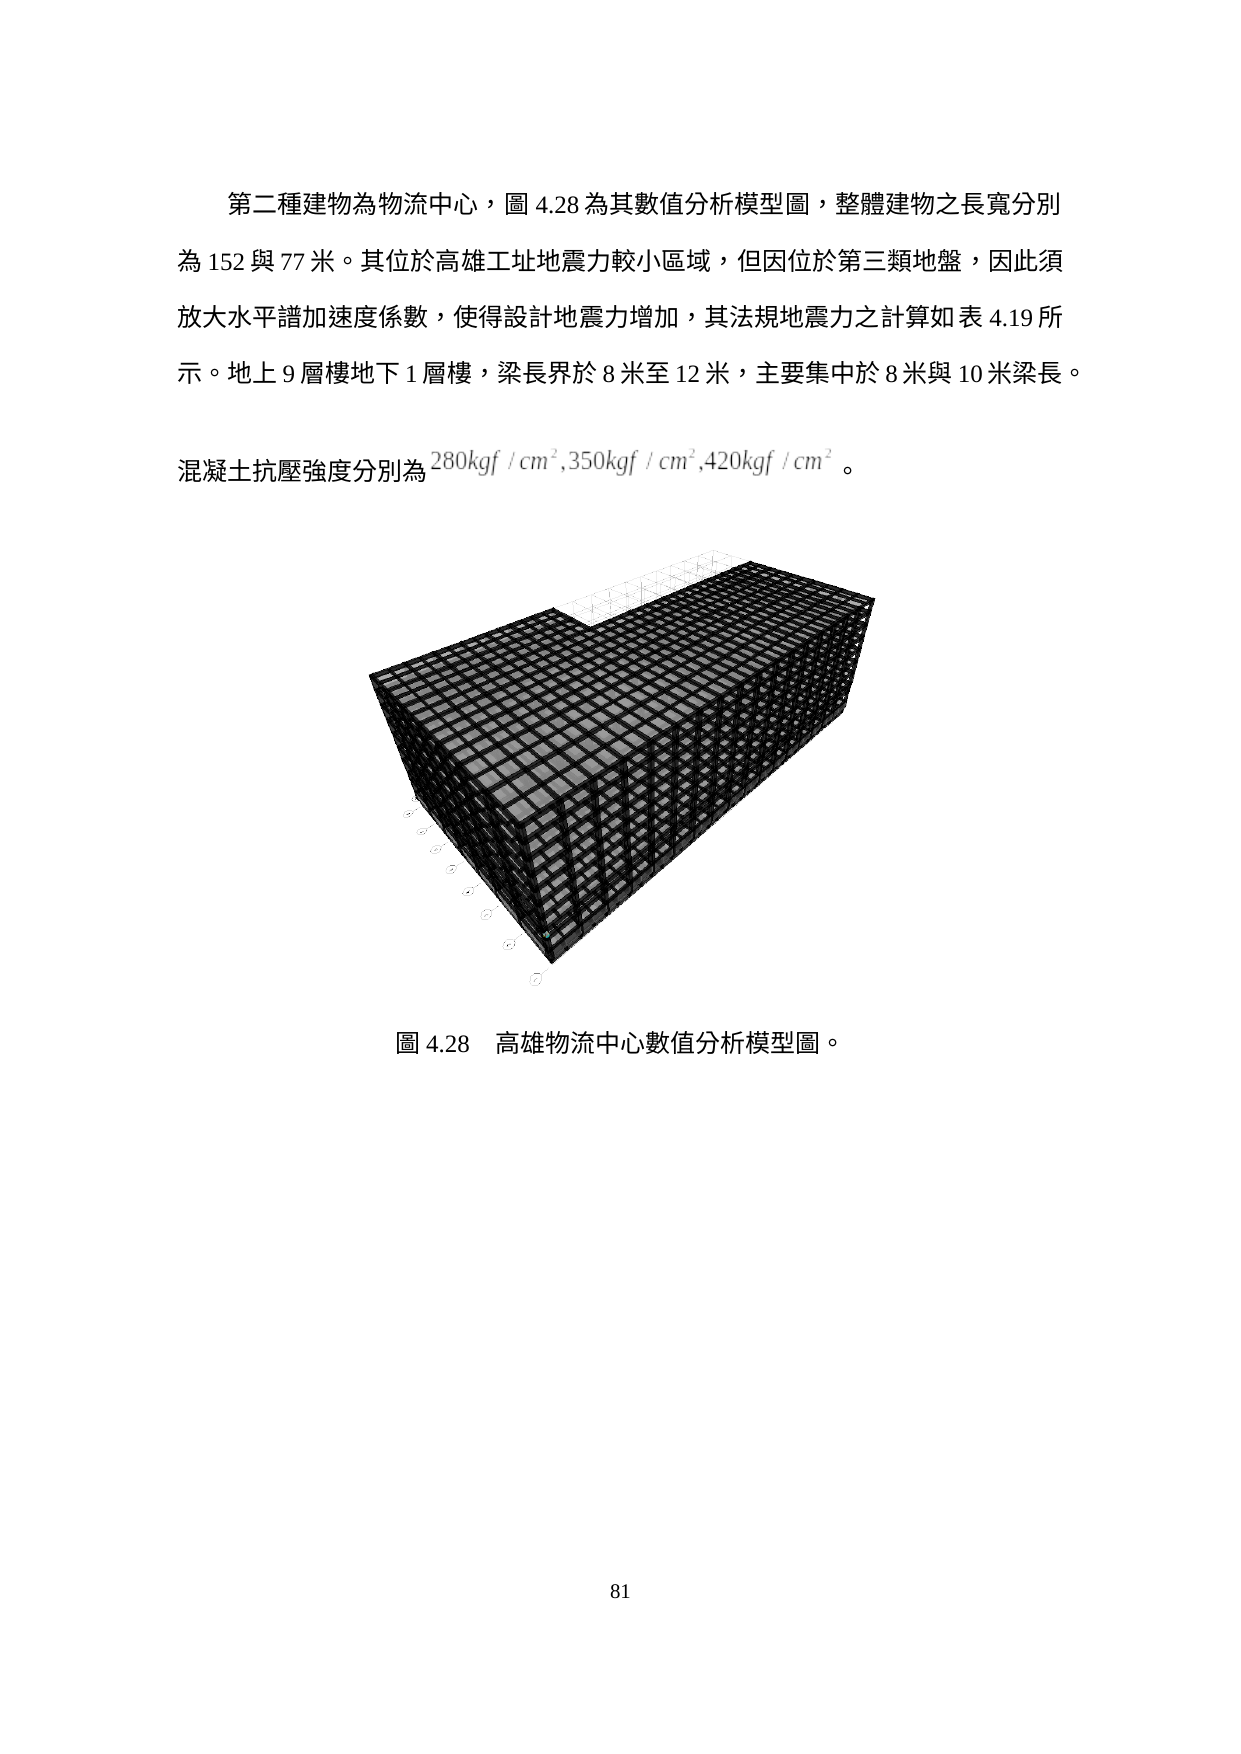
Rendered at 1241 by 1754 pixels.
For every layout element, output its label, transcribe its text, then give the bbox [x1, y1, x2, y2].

picture [360, 521, 881, 994]
